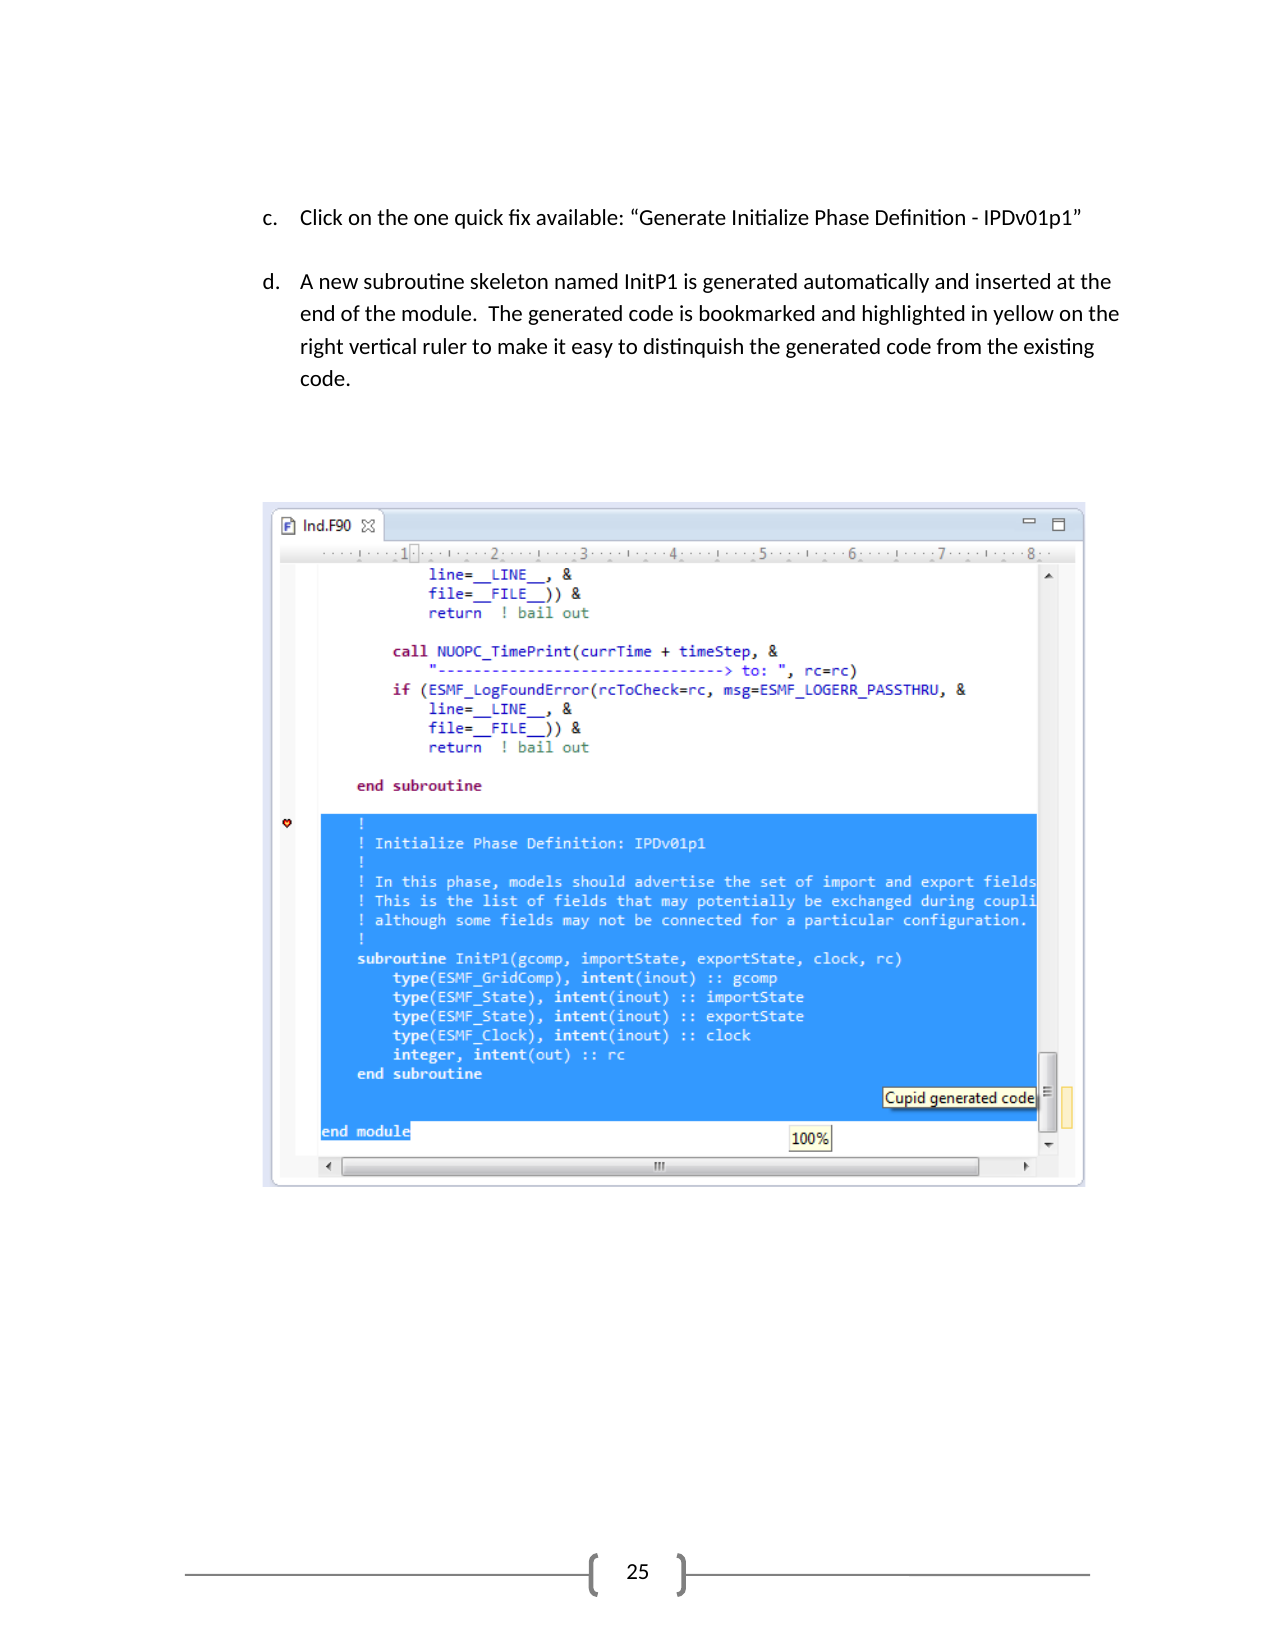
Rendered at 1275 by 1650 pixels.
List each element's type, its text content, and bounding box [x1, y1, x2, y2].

list Click on the one quick fix available: “Generate Initialize Phase Definition - IPDv01p1” [262, 203, 1125, 231]
picture [262, 502, 1086, 1187]
list A new subroutine skeleton named InitP1 is generated automatically and inserted at the end of the module. The generated code is bookmarked and highlighted in yellow on the right vertical ruler to make it easy to distinquish the generated code from the existing code. [262, 267, 1125, 392]
